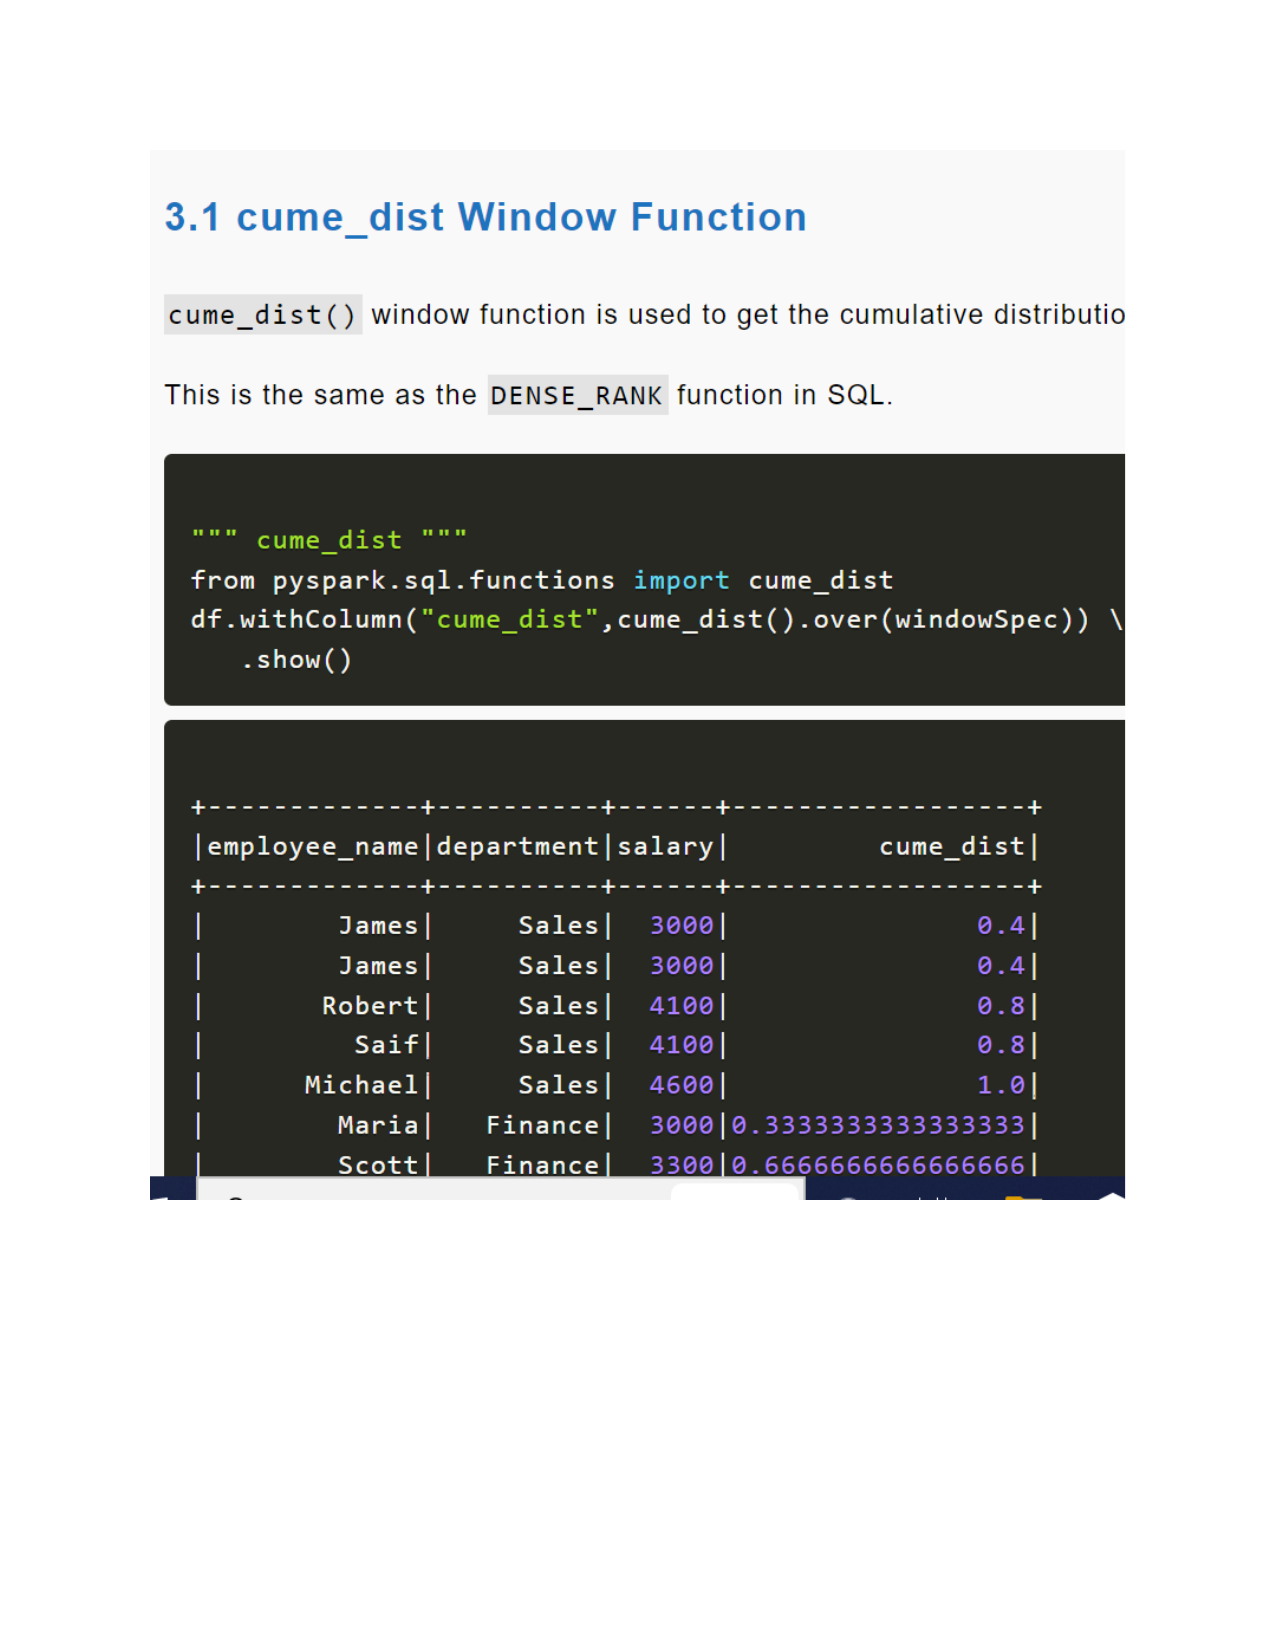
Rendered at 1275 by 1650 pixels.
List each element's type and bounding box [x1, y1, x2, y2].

picture [150, 150, 1125, 1200]
